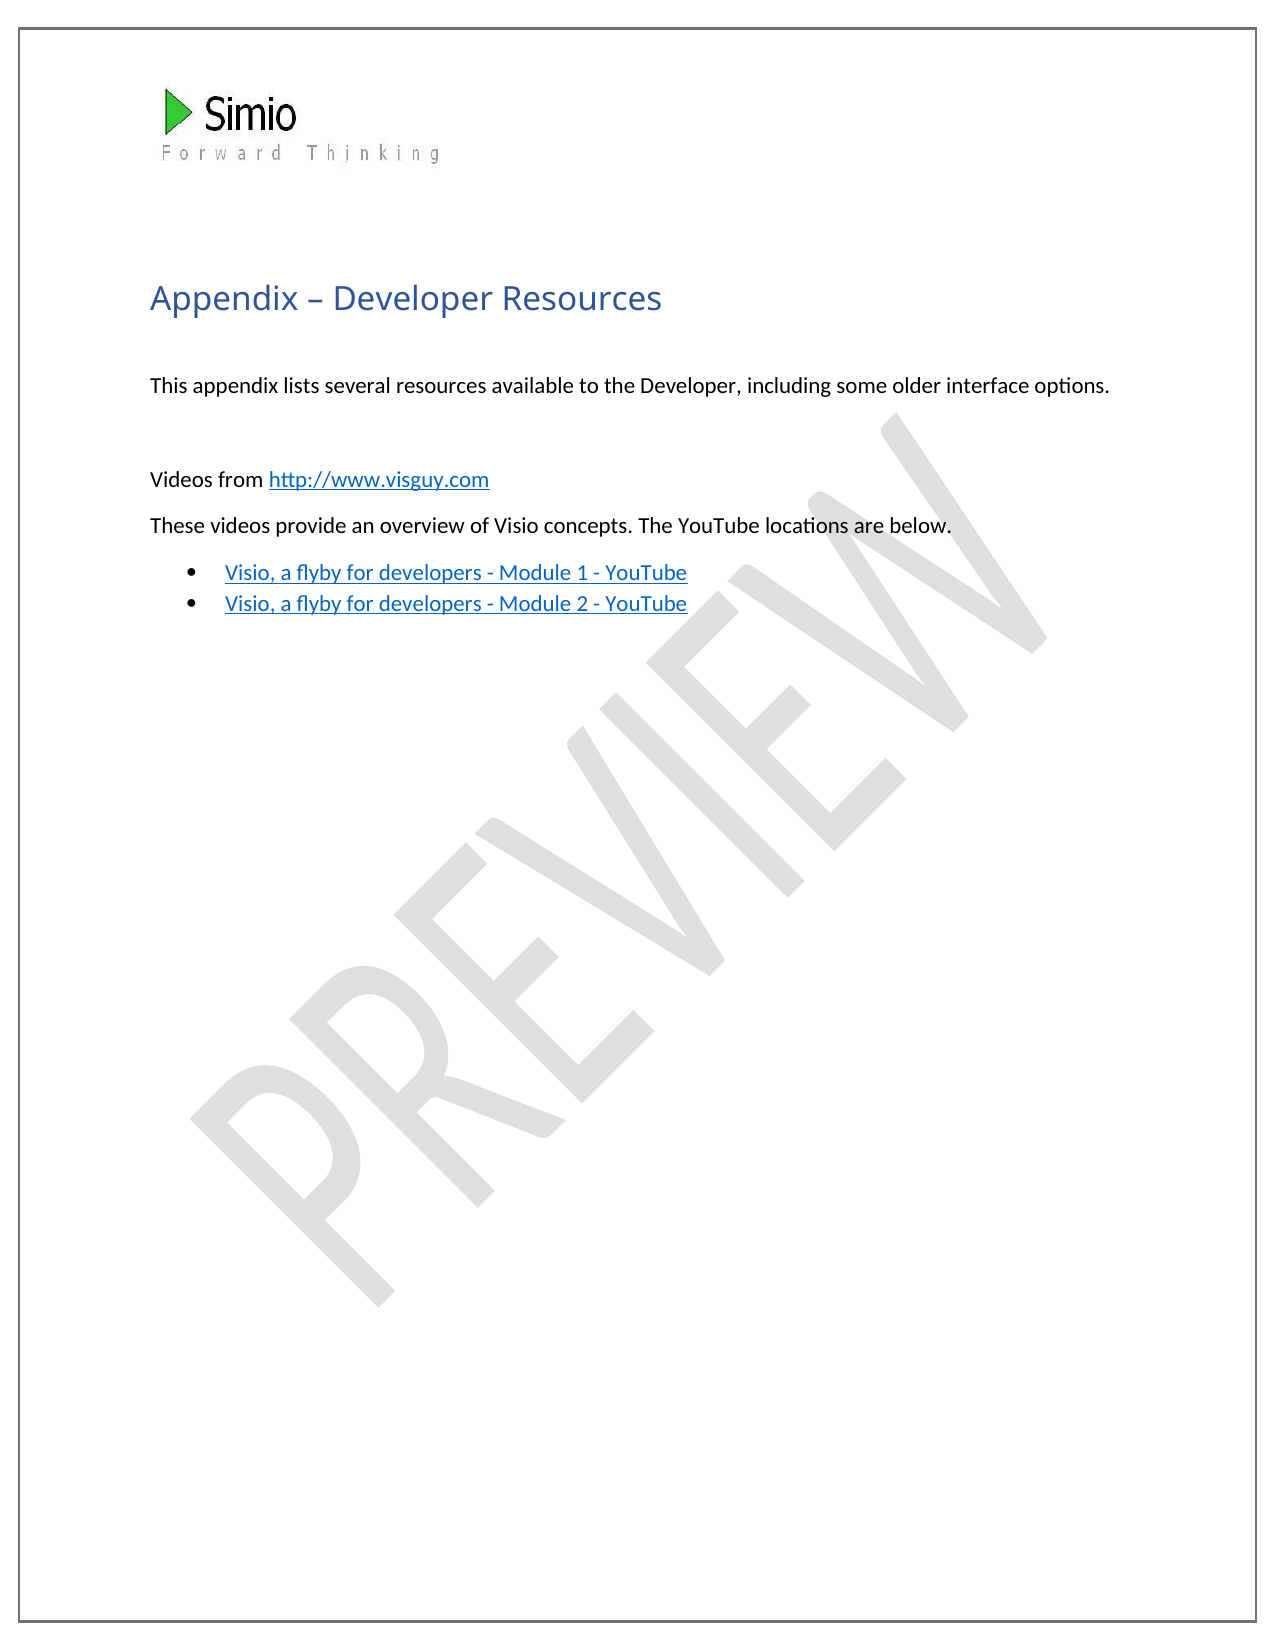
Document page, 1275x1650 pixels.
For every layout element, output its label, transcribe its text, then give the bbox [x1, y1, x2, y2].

text This appendix lists several resources available to the Developer, including some older interface options. [150, 371, 1125, 399]
picture [150, 75, 449, 173]
subtitle Appendix – Developer Resources [150, 275, 1125, 321]
list Visio, a flyby for developers - Module 1 - YouTube [187, 558, 1125, 586]
text These videos provide an overview of Visio concepts. The YouTube locations are below. [150, 512, 1125, 539]
text Videos from http://www.visguy.com [150, 465, 1125, 493]
list Visio, a flyby for developers - Module 2 - YouTube [187, 589, 1125, 617]
